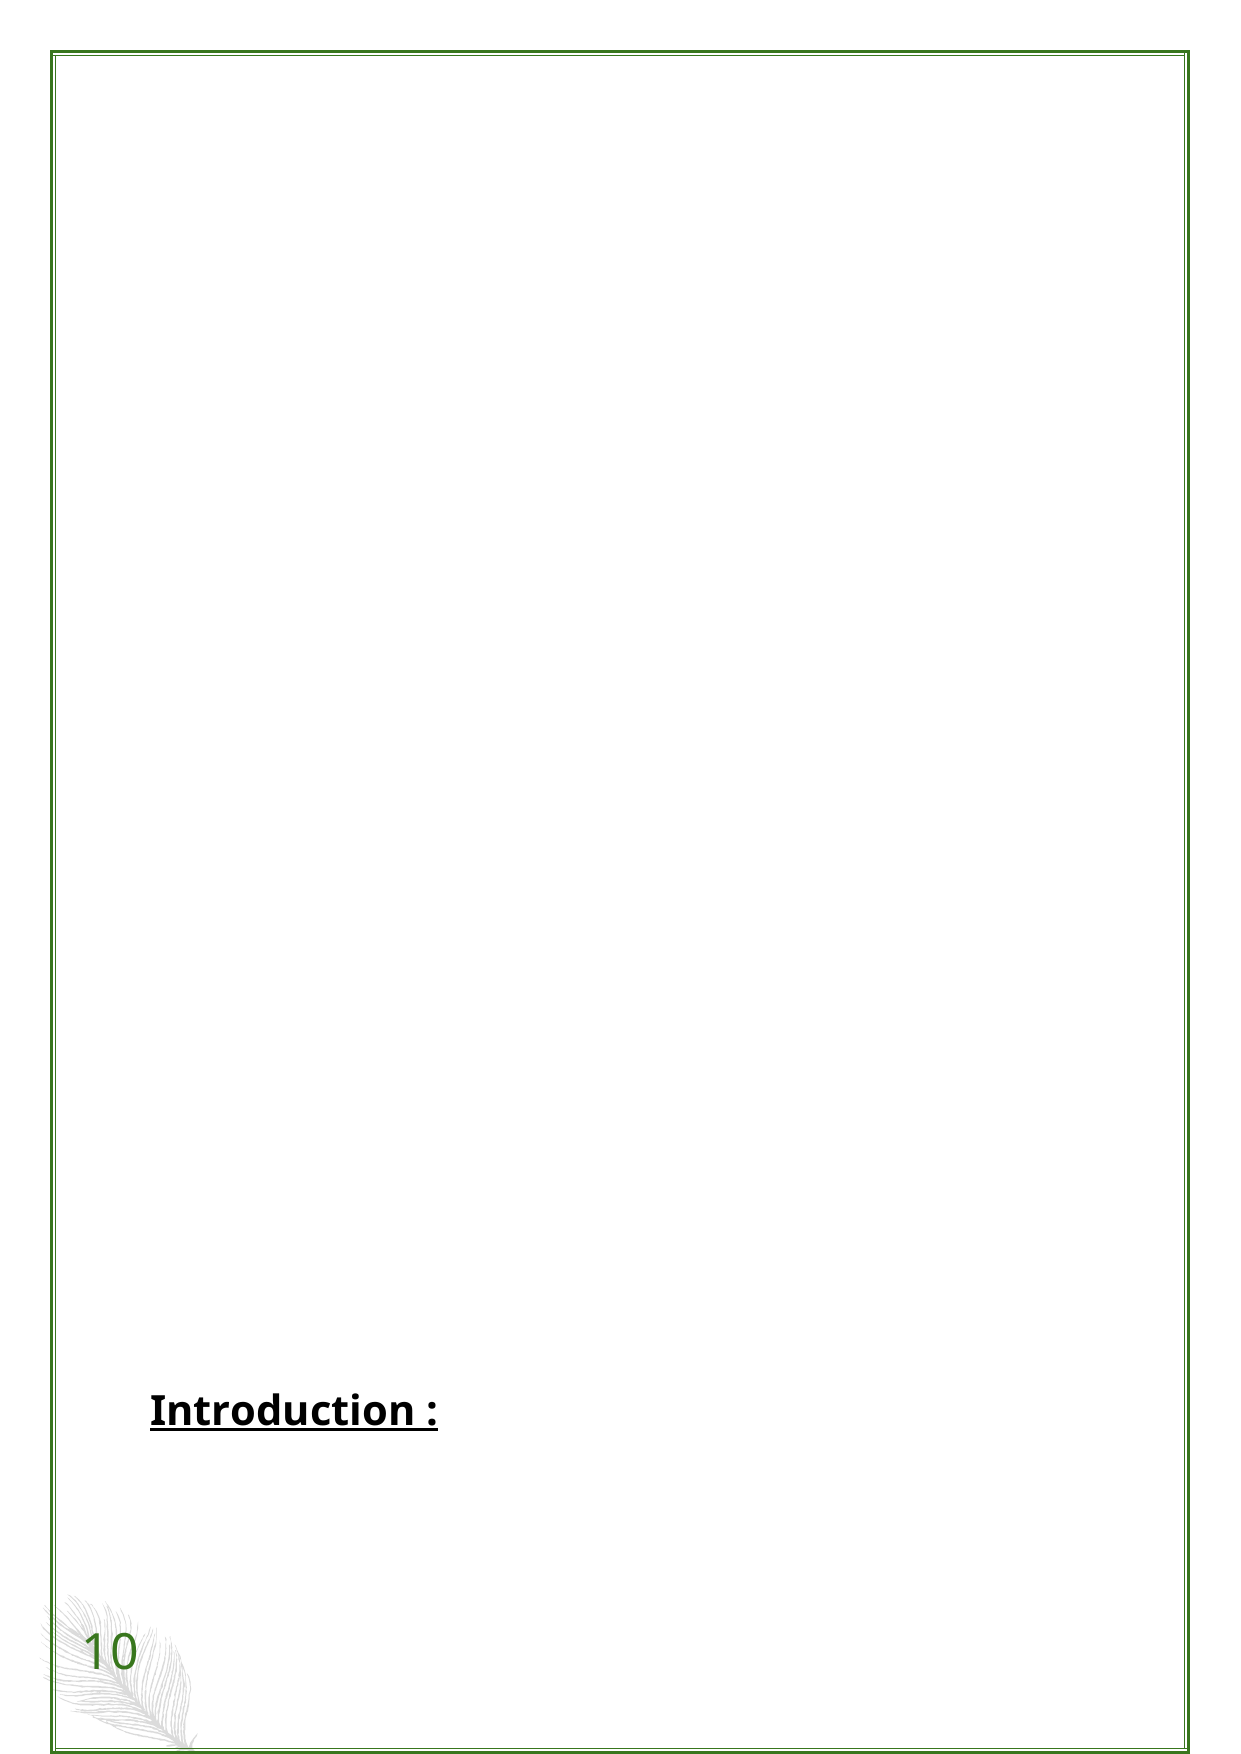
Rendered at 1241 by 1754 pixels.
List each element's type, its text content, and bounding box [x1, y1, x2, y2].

text Introduction : [150, 1380, 1090, 1437]
